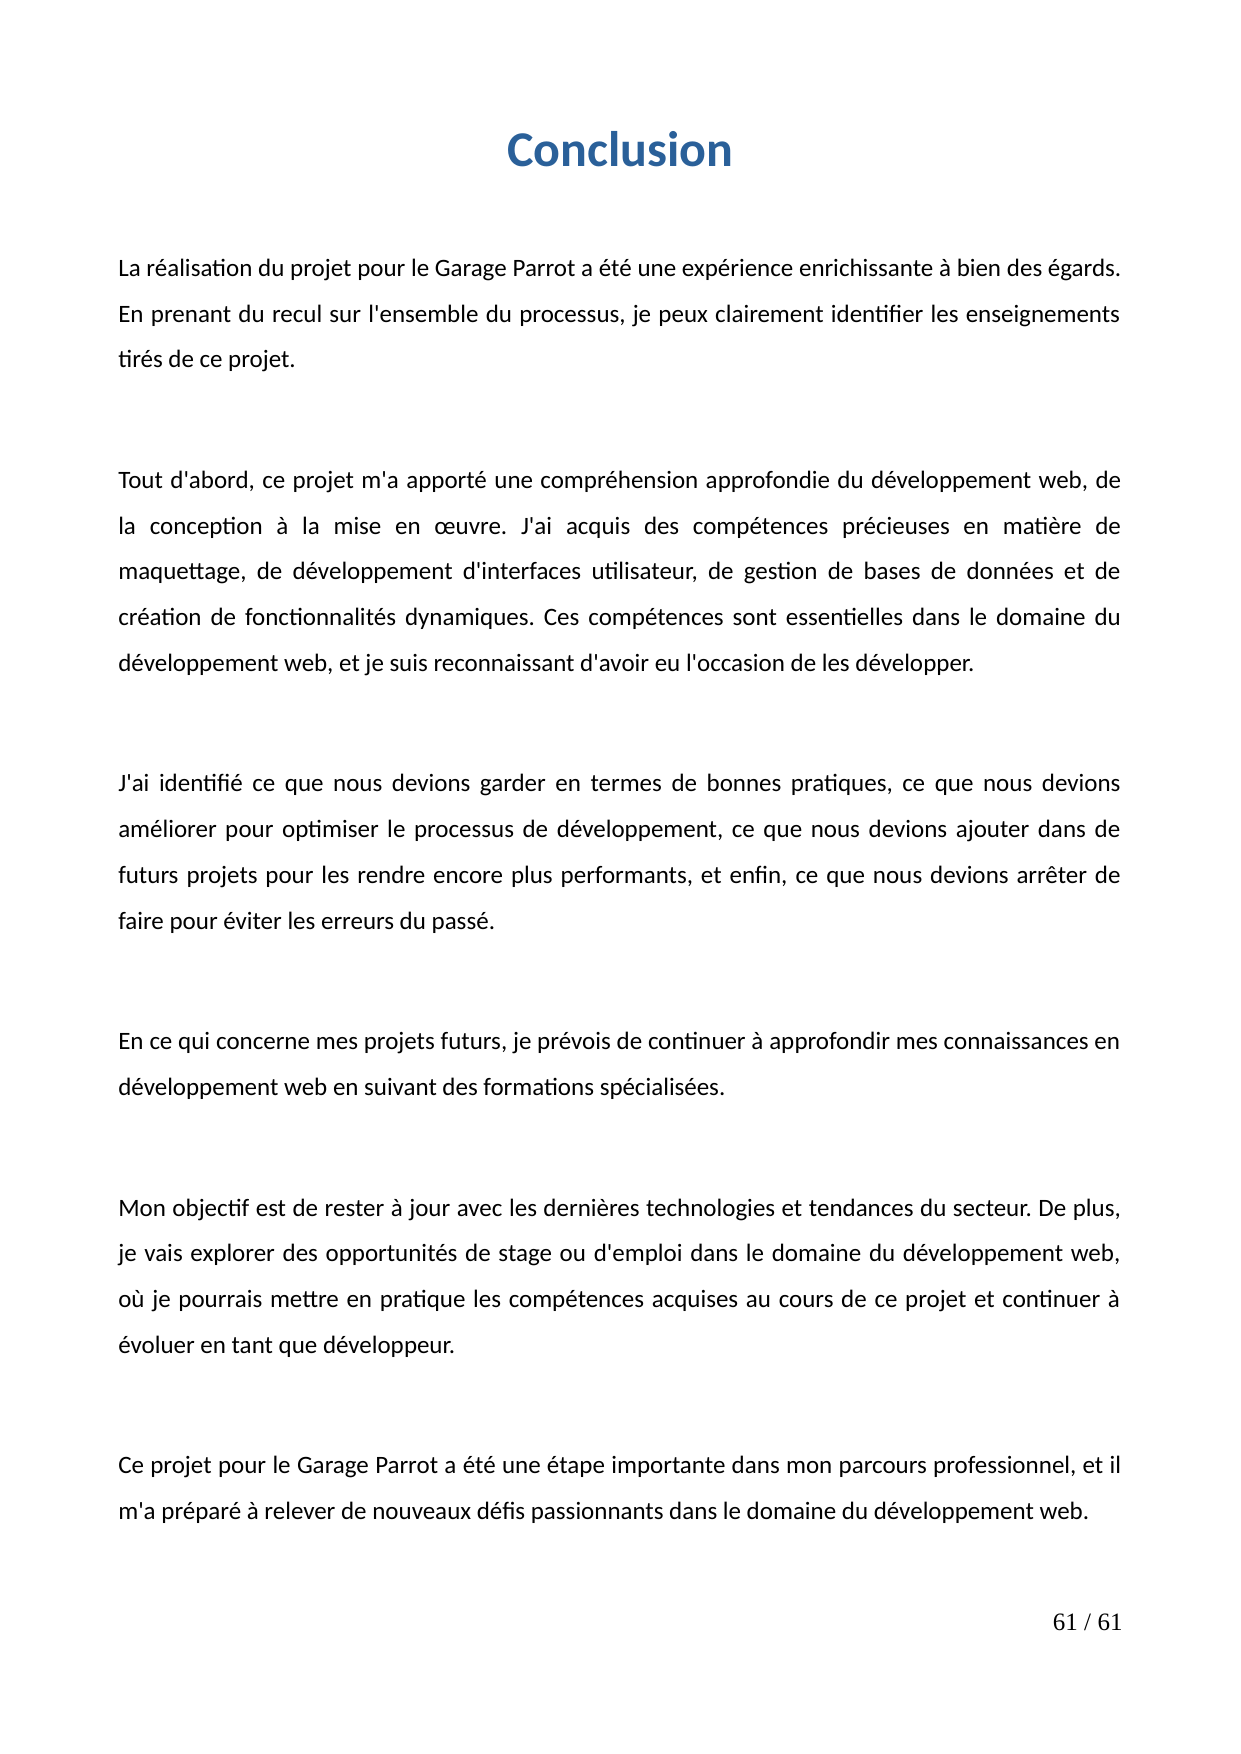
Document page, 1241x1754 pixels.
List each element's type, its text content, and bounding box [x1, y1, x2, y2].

text Tout d'abord, ce projet m'a apporté une compréhension approfondie du développement web, de la conception à la mise en œuvre. J'ai acquis des compétences précieuses en matière de maquettage, de développement d'interfaces utilisateur, de gestion de bases de données et de création de fonctionnalités dynamiques. Ces compétences sont essentielles dans le domaine du développement web, et je suis reconnaissant d'avoir eu l'occasion de les développer. [118, 464, 1122, 677]
text Ce projet pour le Garage Parrot a été une étape importante dans mon parcours professionnel, et il m'a préparé à relever de nouveaux défis passionnants dans le domaine du développement web. [118, 1449, 1122, 1526]
subtitle Conclusion [118, 118, 1122, 179]
text En ce qui concerne mes projets futurs, je prévois de continuer à approfondir mes connaissances en développement web en suivant des formations spécialisées. [118, 1025, 1122, 1102]
text Mon objectif est de rester à jour avec les dernières technologies et tendances du secteur. De plus, je vais explorer des opportunités de stage ou d'emploi dans le domaine du développement web, où je pourrais mettre en pratique les compétences acquises au cours de ce projet et continuer à évoluer en tant que développeur. [118, 1192, 1122, 1359]
text La réalisation du projet pour le Garage Parrot a été une expérience enrichissante à bien des égards. En prenant du recul sur l'ensemble du processus, je peux clairement identifier les enseignements tirés de ce projet. [118, 252, 1122, 374]
text J'ai identifié ce que nous devions garder en termes de bonnes pratiques, ce que nous devions améliorer pour optimiser le processus de développement, ce que nous devions ajouter dans de futurs projets pour les rendre encore plus performants, et enfin, ce que nous devions arrêter de faire pour éviter les erreurs du passé. [118, 768, 1122, 935]
